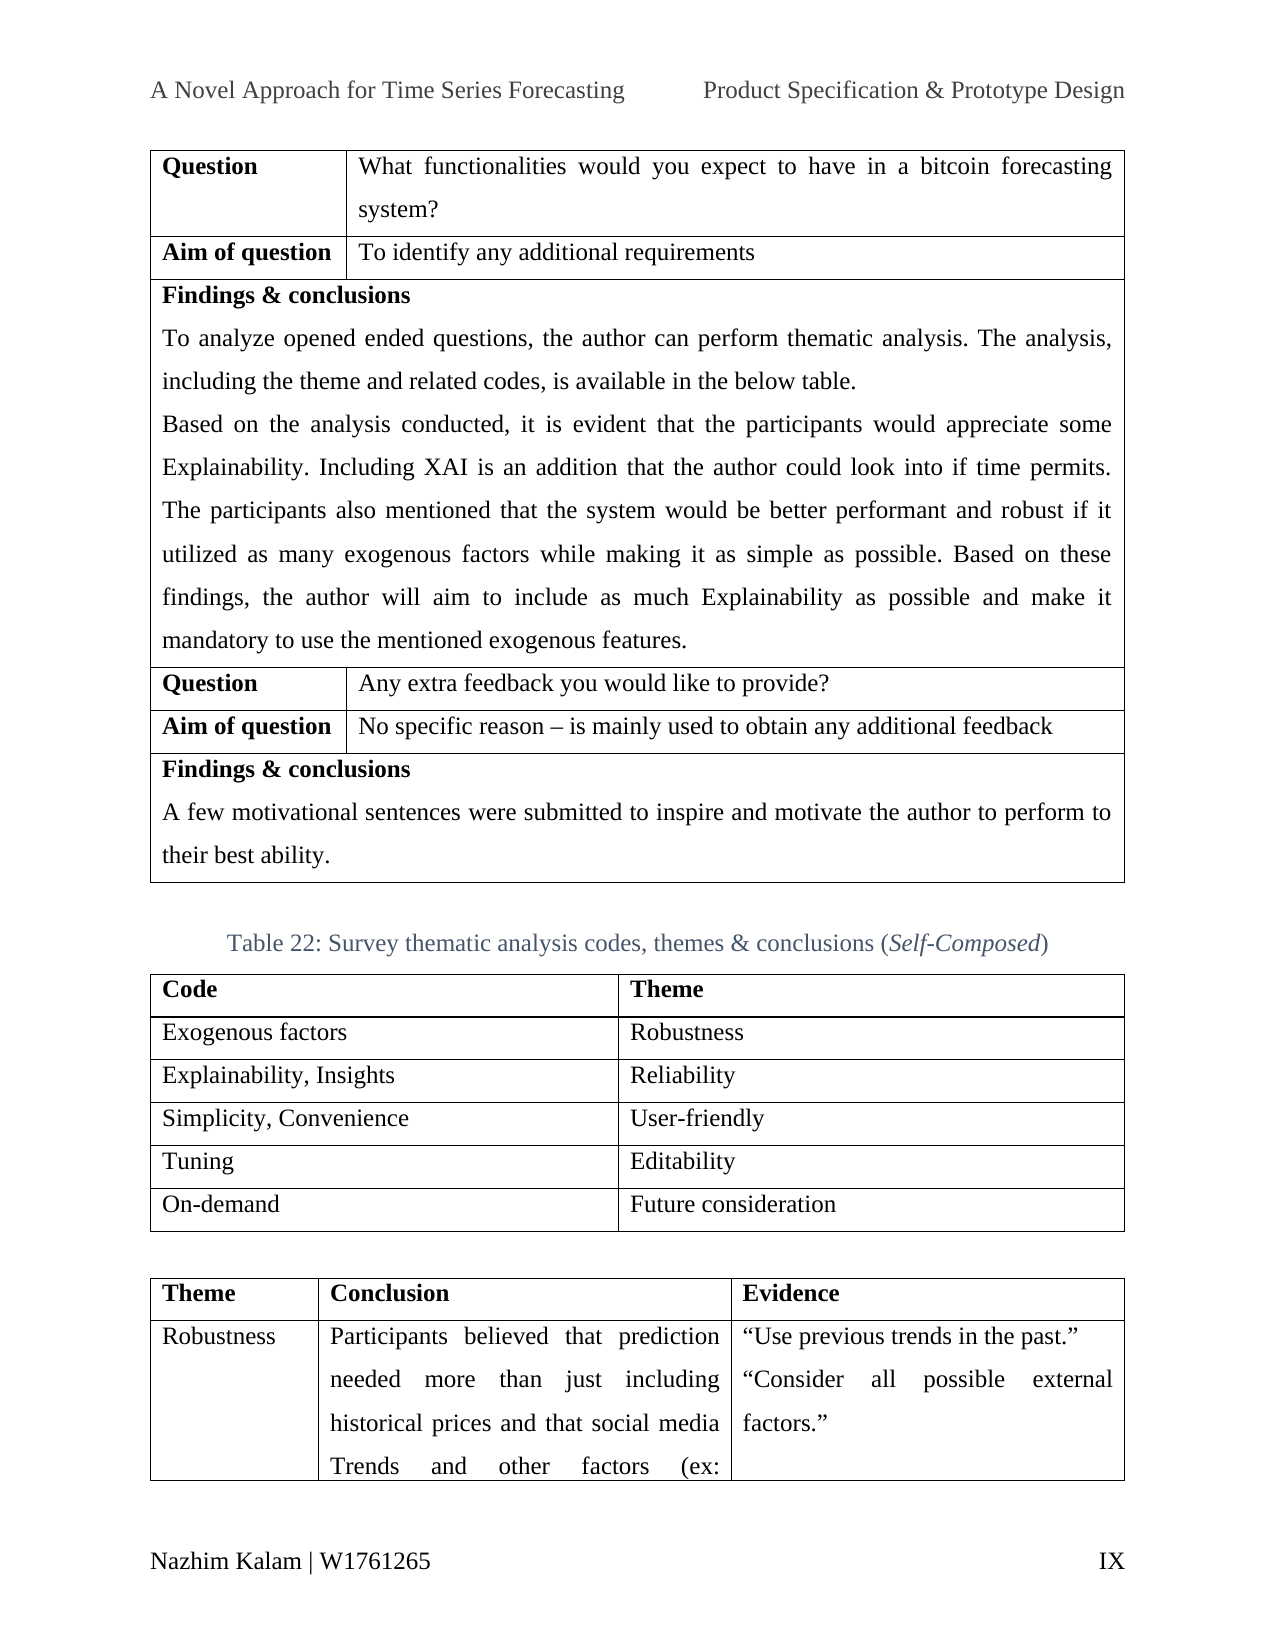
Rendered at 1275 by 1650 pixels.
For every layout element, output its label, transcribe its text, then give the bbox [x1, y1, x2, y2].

table_cell User-friendly [619, 1103, 1124, 1145]
table_cell Robustness [151, 1321, 318, 1479]
table_cell Simplicity, Convenience [151, 1103, 618, 1145]
table_cell Findings & conclusions A few motivational sentences were submitted to inspire and motivate the author to perform to their best ability. [151, 754, 1124, 882]
table_header Code [151, 975, 618, 1016]
table_header Theme [619, 975, 1124, 1016]
table_cell Editability [619, 1146, 1124, 1188]
table_cell Any extra feedback you would like to provide? [347, 668, 1124, 710]
table_cell Question [151, 668, 346, 710]
table_cell Exogenous factors [151, 1018, 618, 1059]
table_cell Aim of question [151, 237, 346, 279]
table_cell Findings & conclusions To analyze opened ended questions, the author can perform thematic analysis. The analysis, including the theme and related codes, is available in the below table. Based on the analysis conducted, it is evident that the participants would appreciate some Explainability. Including XAI is an addition that the author could look into if time permits. The participants also mentioned that the system would be better performant and robust if it utilized as many exogenous factors while making it as simple as possible. Based on these findings, the author will aim to include as much Explainability as possible and make it mandatory to use the mentioned exogenous features. [151, 280, 1124, 667]
table_cell Explainability, Insights [151, 1060, 618, 1102]
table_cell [319, 1321, 731, 1479]
table_cell Future consideration [619, 1189, 1124, 1231]
table_cell To identify any additional requirements [347, 237, 1124, 279]
table_cell Reliability [619, 1060, 1124, 1102]
table_cell Tuning [151, 1146, 618, 1188]
table_cell No specific reason – is mainly used to obtain any additional feedback [347, 711, 1124, 753]
table_cell Robustness [619, 1018, 1124, 1059]
table_header Theme [151, 1279, 318, 1320]
table_cell On-demand [151, 1189, 618, 1231]
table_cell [732, 1321, 1124, 1479]
table_header Conclusion [319, 1279, 731, 1320]
table_header Evidence [732, 1279, 1124, 1320]
table_cell What functionalities would you expect to have in a bitcoin forecasting system? [347, 151, 1124, 236]
text Table 22: Survey thematic analysis codes, themes & conclusions (Self-Composed) [150, 928, 1125, 957]
table_cell Aim of question [151, 711, 346, 753]
table_cell Question [151, 151, 346, 236]
